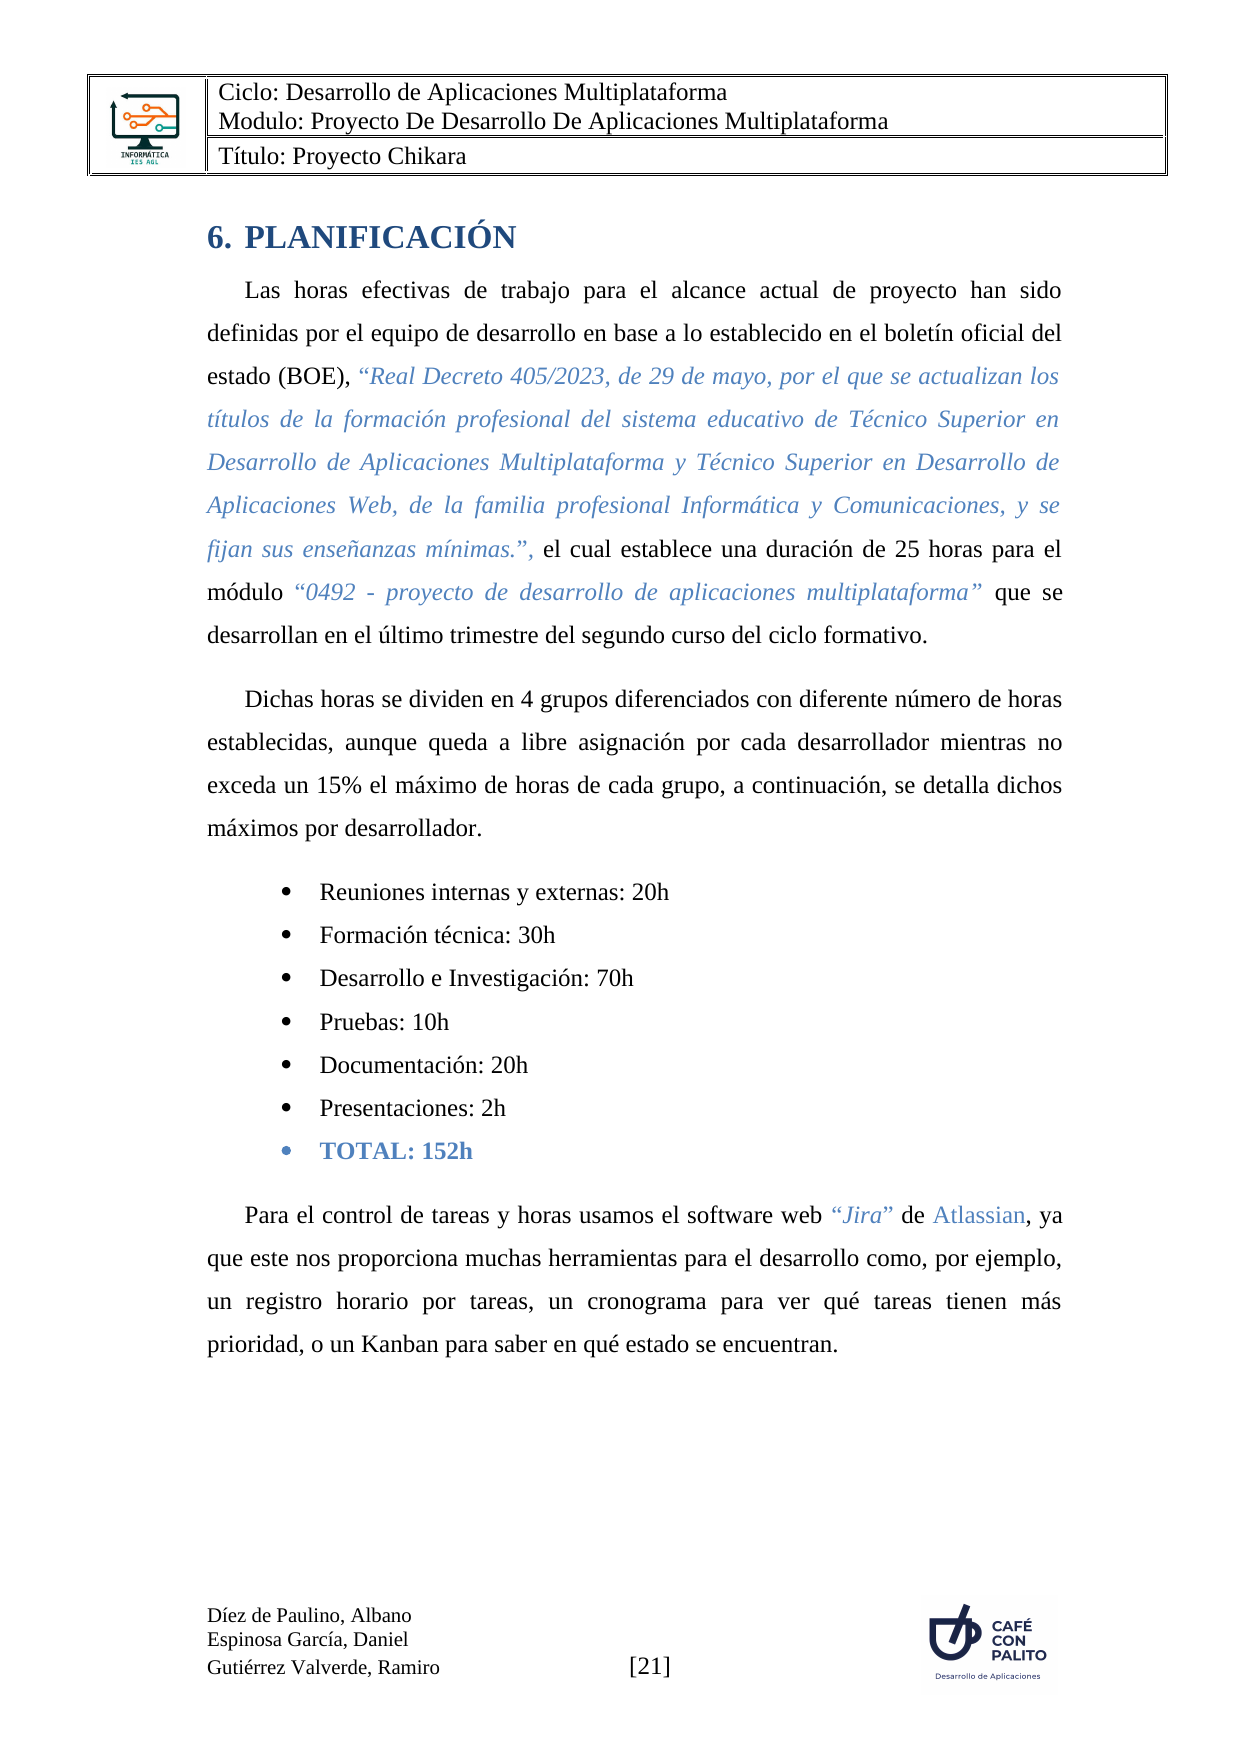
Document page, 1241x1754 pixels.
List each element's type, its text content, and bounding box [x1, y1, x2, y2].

list Formación técnica: 30h [282, 920, 1063, 949]
text Para el control de tareas y horas usamos el software web “Jira” de Atlassian, ya que este nos proporciona muchas herramientas para el desarrollo como, por ejemplo, un registro horario por tareas, un cronograma para ver qué tareas tienen más prioridad, o un Kanban para saber en qué estado se encuentran. [207, 1200, 1063, 1358]
text Las horas efectivas de trabajo para el alcance actual de proyecto han sido definidas por el equipo de desarrollo en base a lo establecido en el boletín oficial del estado (BOE), “Real Decreto 405/2023, de 29 de mayo, por el que se actualizan los títulos de la formación profesional del sistema educativo de Técnico Superior en Desarrollo de Aplicaciones Multiplataforma y Técnico Superior en Desarrollo de Aplicaciones Web, de la familia profesional Informática y Comunicaciones, y se fijan sus enseñanzas mínimas.”, el cual establece una duración de 25 horas para el módulo “0492 - proyecto de desarrollo de aplicaciones multiplataforma” que se desarrollan en el último trimestre del segundo curso del ciclo formativo. [207, 275, 1063, 649]
picture [106, 87, 186, 168]
list Desarrollo e Investigación: 70h [282, 963, 1063, 992]
list Documentación: 20h [282, 1050, 1063, 1078]
subtitle PLANIFICACIÓN [207, 217, 1063, 256]
text Dichas horas se dividen en 4 grupos diferenciados con diferente número de horas establecidas, aunque queda a libre asignación por cada desarrollador mientras no exceda un 15% el máximo de horas de cada grupo, a continuación, se detalla dichos máximos por desarrollador. [207, 684, 1063, 842]
list Presentaciones: 2h [282, 1093, 1063, 1122]
list Reuniones internas y externas: 20h [282, 877, 1063, 906]
list Pruebas: 10h [282, 1007, 1063, 1035]
list TOTAL: 152h [282, 1136, 1063, 1165]
picture [921, 1595, 1058, 1695]
